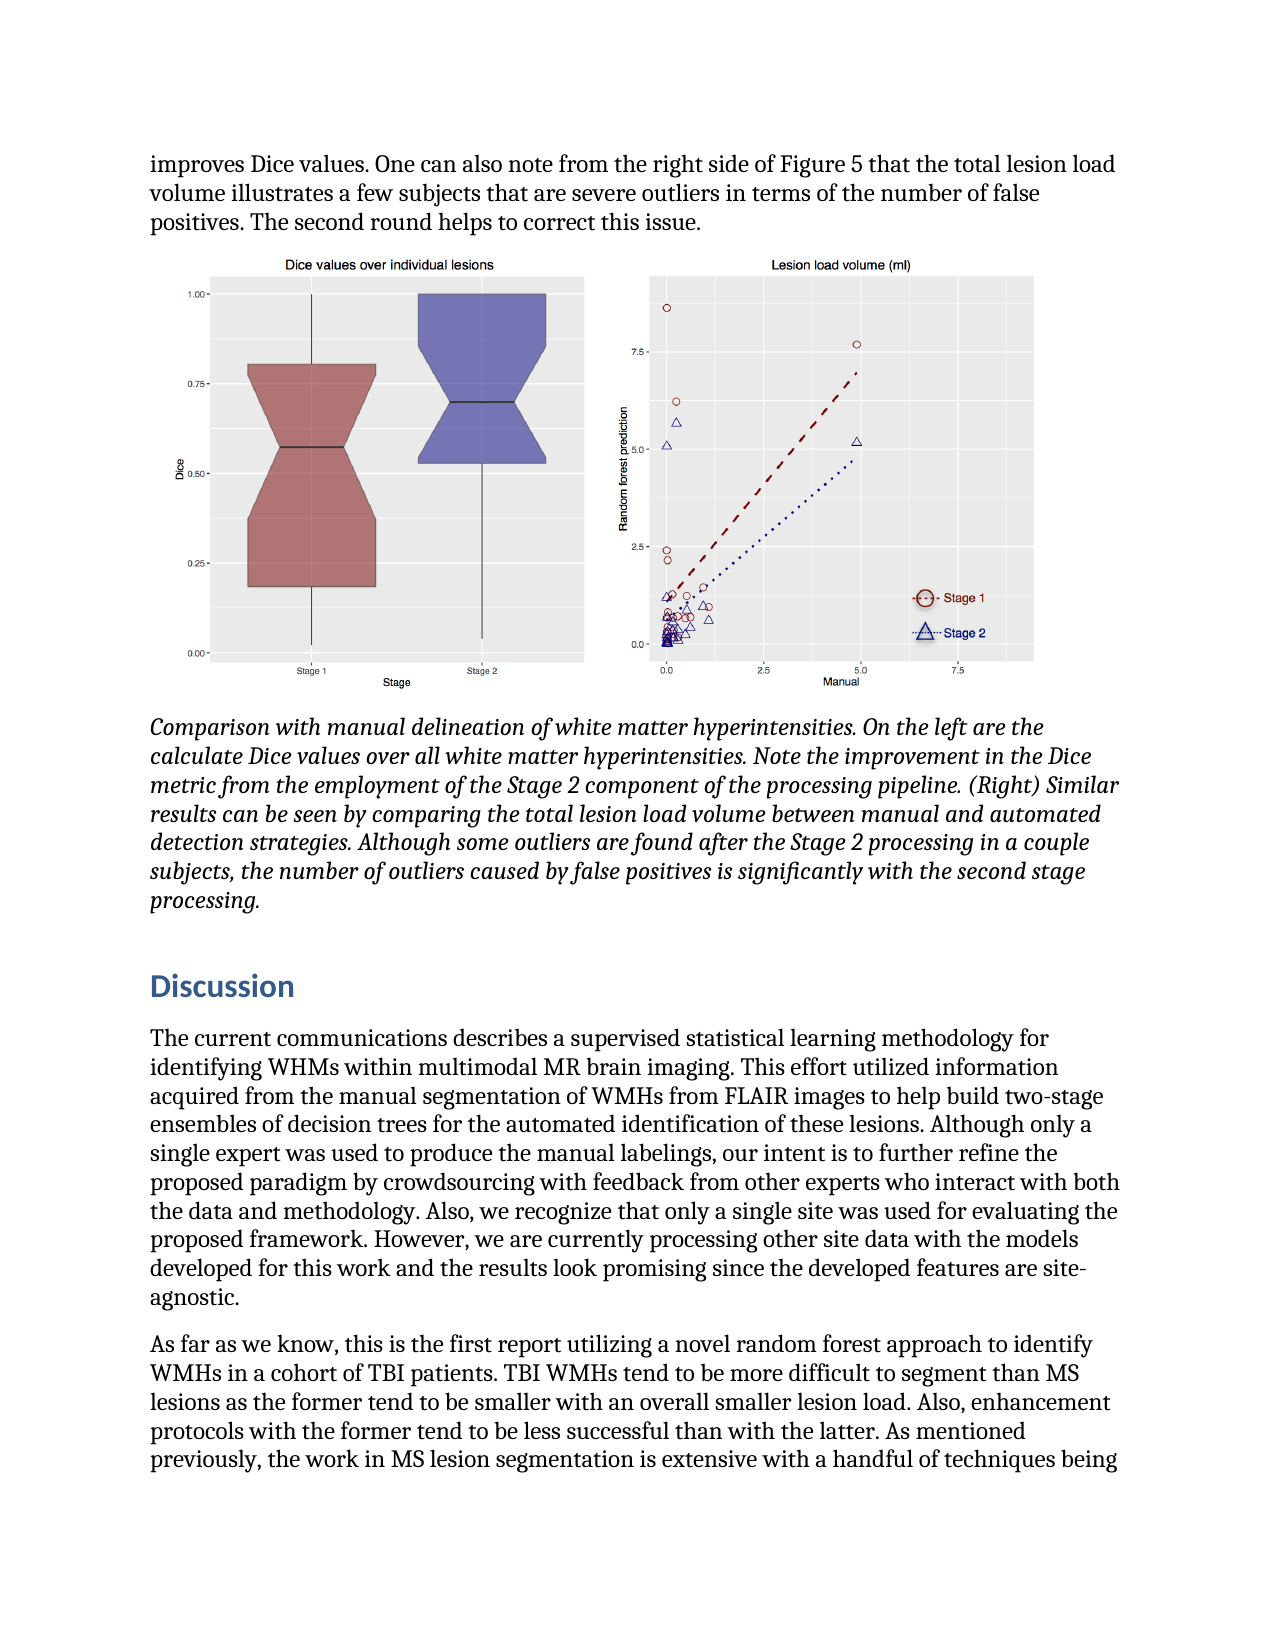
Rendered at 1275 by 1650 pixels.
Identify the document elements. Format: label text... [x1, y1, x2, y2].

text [150, 150, 1125, 236]
picture [168, 255, 1044, 693]
text The current communications describes a supervised statistical learning methodology for identifying WHMs within multimodal MR brain imaging. This effort utilized information acquired from the manual segmentation of WMHs from FLAIR images to help build two-stage ensembles of decision trees for the automated identification of these lesions. Although only a single expert was used to produce the manual labelings, our intent is to further refine the proposed paradigm by crowdsourcing with feedback from other experts who interact with both the data and methodology. Also, we recognize that only a single site was used for evaluating the proposed framework. However, we are currently processing other site data with the models developed for this work and the results look promising since the developed features are site-agnostic. [150, 1024, 1125, 1312]
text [150, 1330, 1125, 1474]
subtitle Discussion [150, 964, 1125, 1005]
text Comparison with manual delineation of white matter hyperintensities. On the left are the calculate Dice values over all white matter hyperintensities. Note the improvement in the Dice metric from the employment of the Stage 2 component of the processing pipeline. (Right) Similar results can be seen by comparing the total lesion load volume between manual and automated detection strategies. Although some outliers are found after the Stage 2 processing in a couple subjects, the number of outliers caused by false positives is significantly with the second stage processing. [150, 713, 1125, 914]
